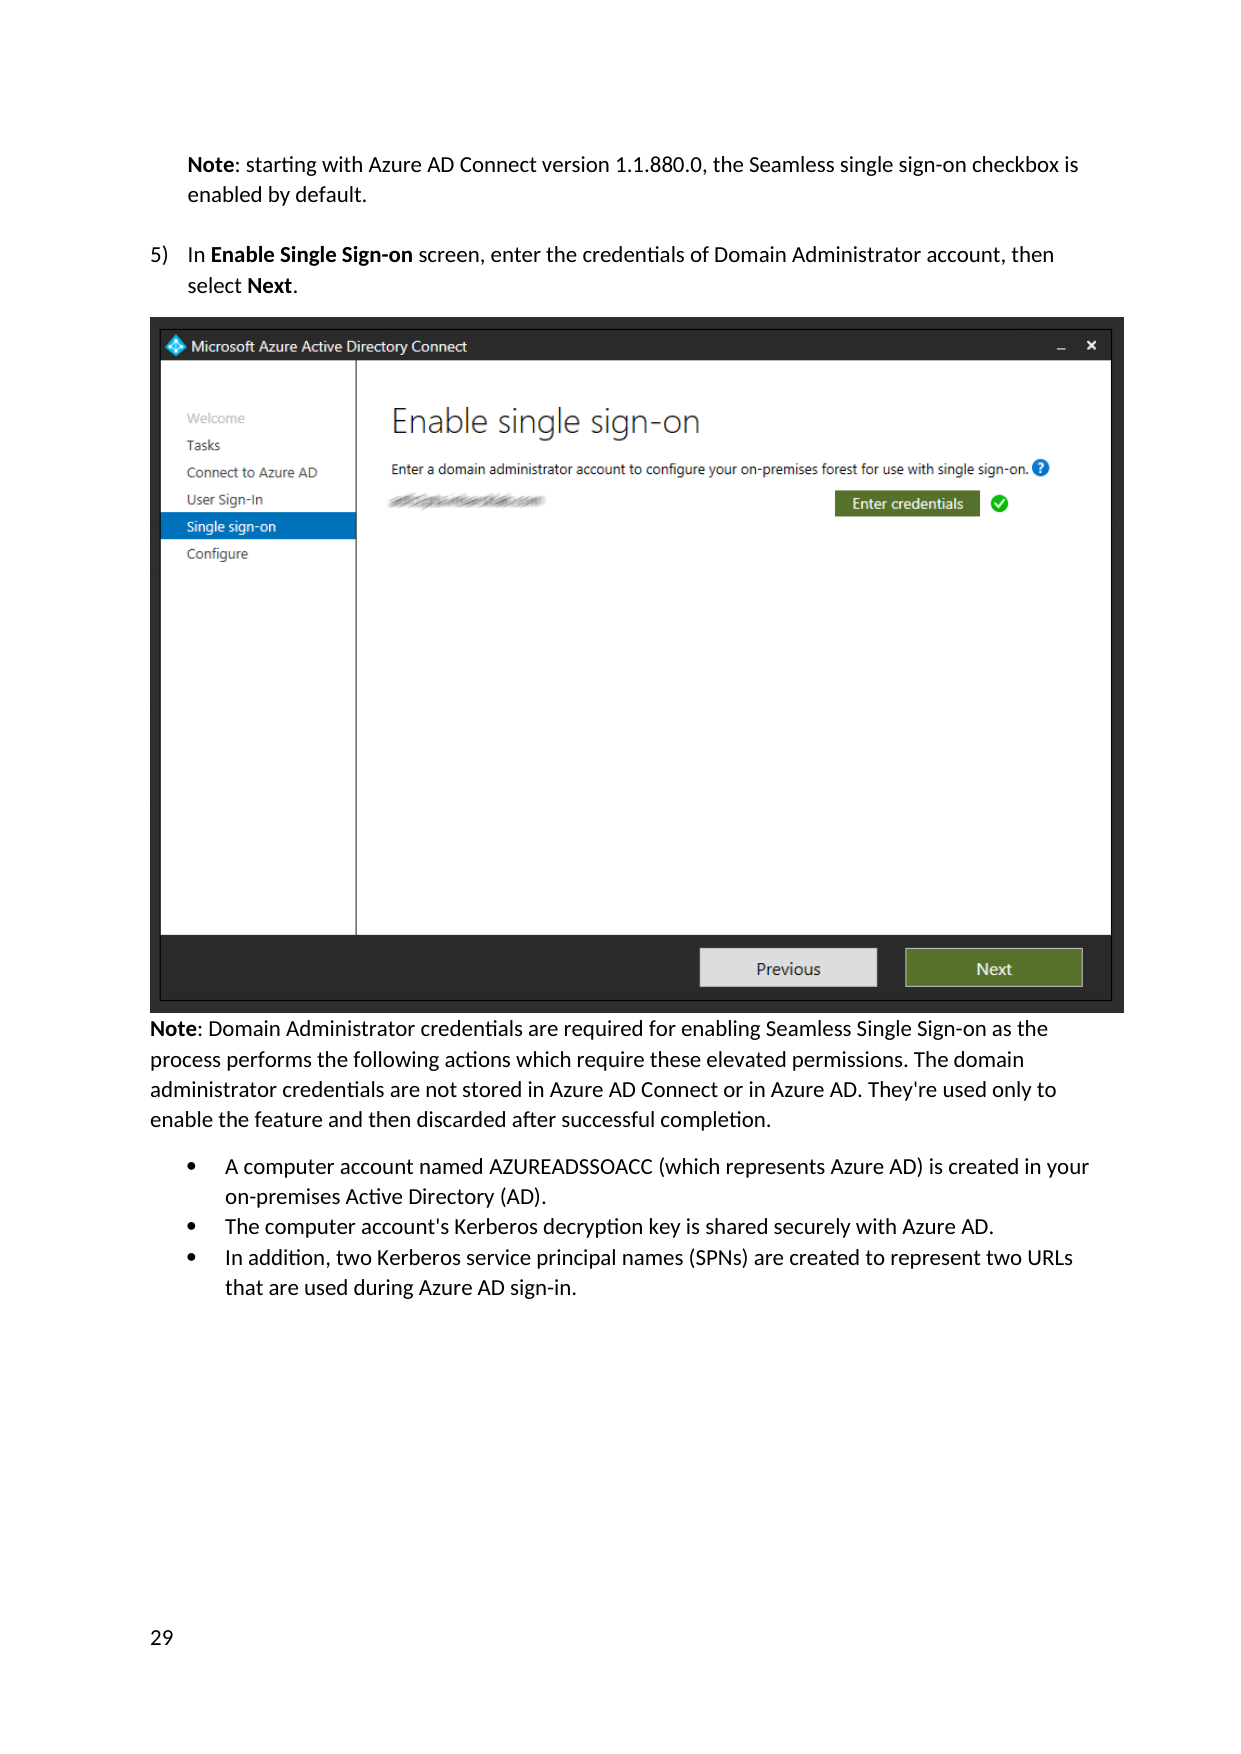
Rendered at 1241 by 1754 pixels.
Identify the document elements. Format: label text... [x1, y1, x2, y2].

list The computer account's Kerberos decryption key is shared securely with Azure AD. [187, 1212, 1090, 1240]
list In addition, two Kerberos service principal names (SPNs) are created to represent two URLs that are used during Azure AD sign-in. [187, 1243, 1090, 1301]
list Note: starting with Azure AD Connect version 1.1.880.0, the Seamless single sign-on checkbox is enabled by default. [187, 150, 1090, 208]
text Note: Domain Administrator credentials are required for enabling Seamless Single Sign-on as the process performs the following actions which require these elevated permissions. The domain administrator credentials are not stored in Azure AD Connect or in Azure AD. They're used only to enable the feature and then discarded after successful completion. [150, 1013, 1090, 1133]
list A computer account named AZUREADSSOACC (which represents Azure AD) is created in your on-premises Active Directory (AD). [187, 1152, 1090, 1210]
list In Enable Single Sign-on screen, enter the credentials of Domain Administrator account, then select Next. [150, 241, 1090, 299]
picture [150, 317, 1124, 1013]
